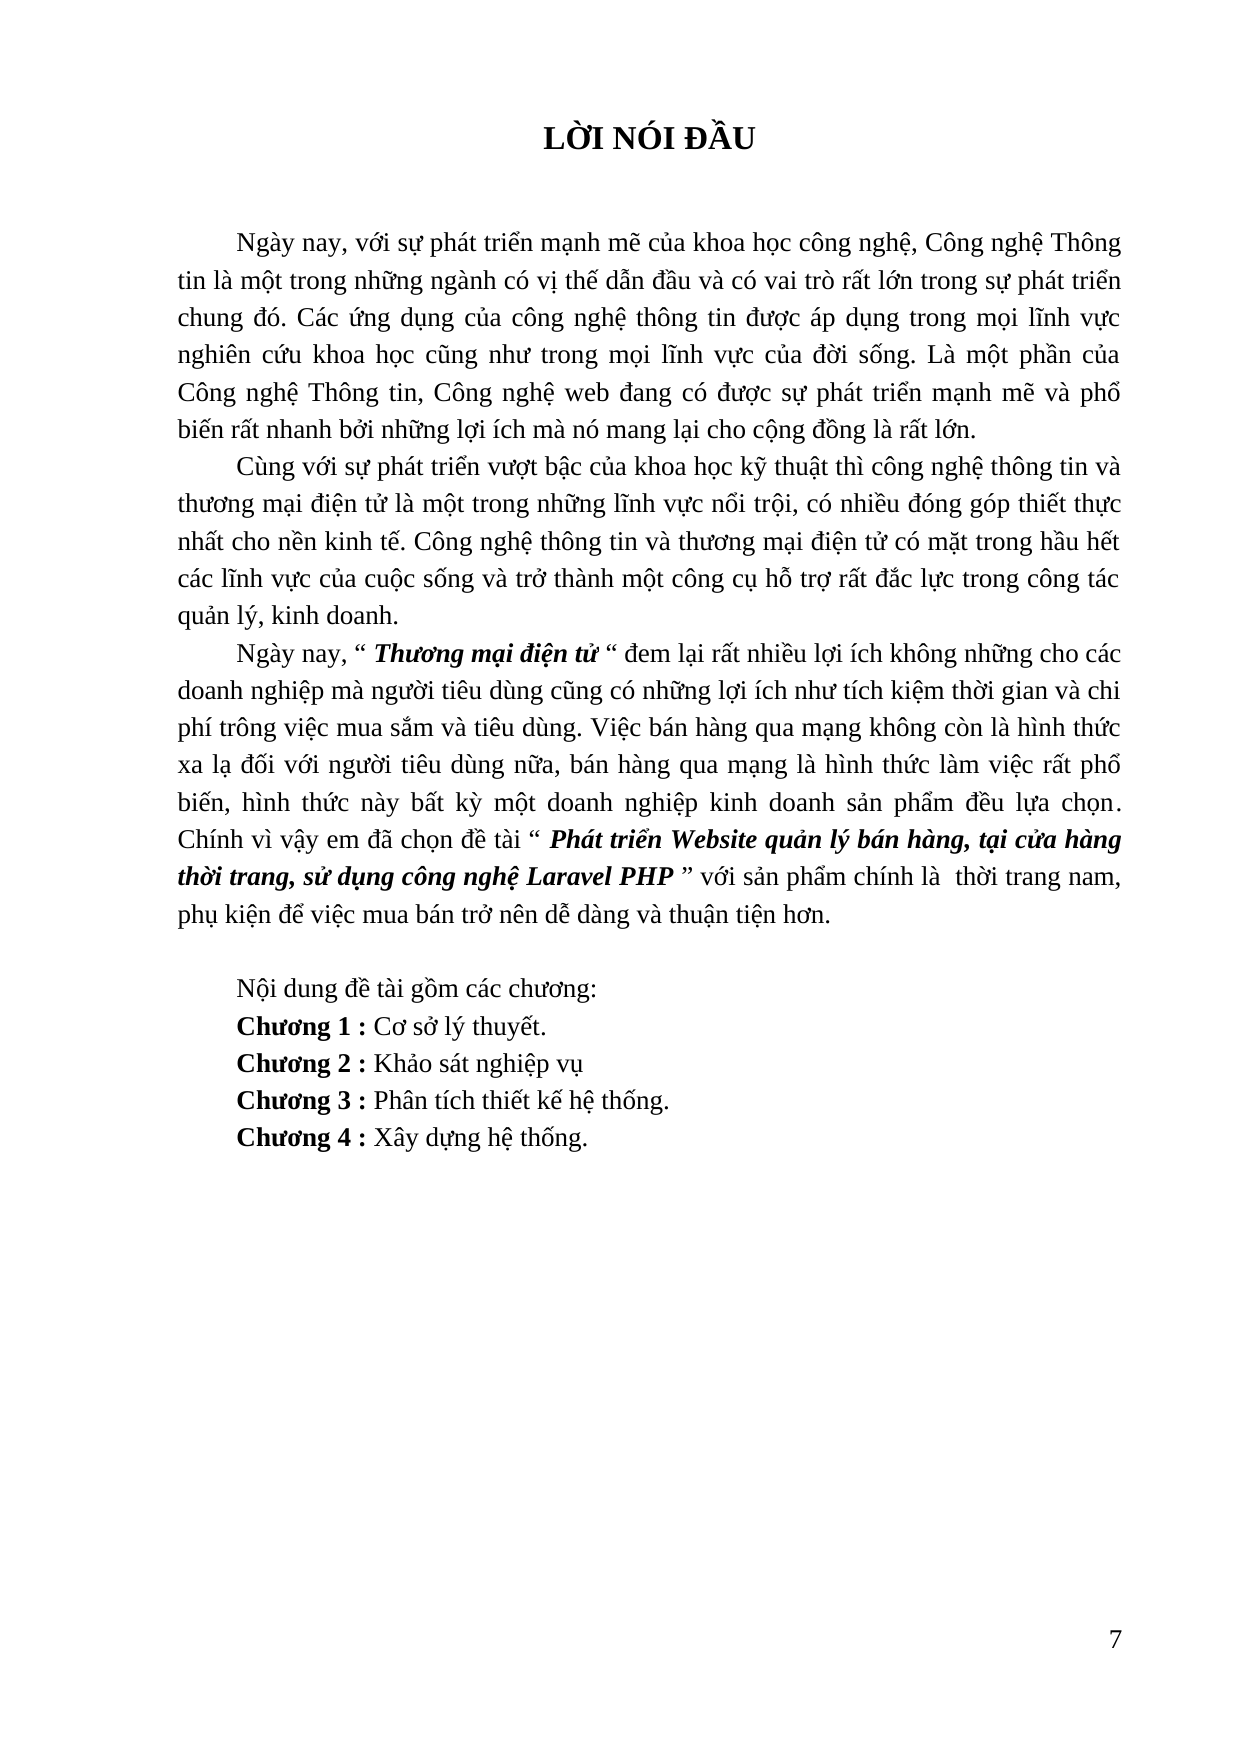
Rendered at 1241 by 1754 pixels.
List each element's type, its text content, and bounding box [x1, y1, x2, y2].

text Chương 3 : Phân tích thiết kế hệ thống. [177, 1084, 1122, 1115]
text Ngày nay, với sự phát triển mạnh mẽ của khoa học công nghệ, Công nghệ Thông tin là một trong những ngành có vị thế dẫn đầu và có vai trò rất lớn trong sự phát triển chung đó. Các ứng dụng của công nghệ thông tin được áp dụng trong mọi lĩnh vực nghiên cứu khoa học cũng như trong mọi lĩnh vực của đời sống. Là một phần của Công nghệ Thông tin, Công nghệ web đang có được sự phát triển mạnh mẽ và phổ biến rất nhanh bởi những lợi ích mà nó mang lại cho cộng đồng là rất lớn. [177, 227, 1122, 444]
text Chương 2 : Khảo sát nghiệp vụ [177, 1047, 1122, 1078]
text LỜI NÓI ĐẦU [177, 118, 1122, 156]
text Chương 4 : Xây dựng hệ thống. [177, 1122, 1122, 1153]
text Nội dung đề tài gồm các chương: [177, 972, 1122, 1003]
text Cùng với sự phát triển vượt bậc của khoa học kỹ thuật thì công nghệ thông tin và thương mại điện tử là một trong những lĩnh vực nổi trội, có nhiều đóng góp thiết thực nhất cho nền kinh tế. Công nghệ thông tin và thương mại điện tử có mặt trong hầu hết các lĩnh vực của cuộc sống và trở thành một công cụ hỗ trợ rất đắc lực trong công tác quản lý, kinh doanh. [177, 593, 1122, 631]
text Cùng với sự phát triển vượt bậc của khoa học kỹ thuật thì công nghệ thông tin và thương mại điện tử là một trong những lĩnh vực nổi trội, có nhiều đóng góp thiết thực nhất cho nền kinh tế. Công nghệ thông tin và thương mại điện tử có mặt trong hầu hết các lĩnh vực của cuộc sống và trở thành một công cụ hỗ trợ rất đắc lực trong công tác quản lý, kinh doanh. [177, 450, 1122, 488]
text Ngày nay, “ Thương mại điện tử “ đem lại rất nhiều lợi ích không những cho các doanh nghiệp mà người tiêu dùng cũng có những lợi ích như tích kiệm thời gian và chi phí trông việc mua sắm và tiêu dùng. Việc bán hàng qua mạng không còn là hình thức xa lạ đối với người tiêu dùng nữa, bán hàng qua mạng là hình thức làm việc rất phổ biến, hình thức này bất kỳ một doanh nghiệp kinh doanh sản phẩm đều lựa chọn. Chính vì vậy em đã chọn đề tài “ Phát triển Website quản lý bán hàng, tại cửa hàng thời trang, sử dụng công nghệ Laravel PHP ” với sản phẩm chính là thời trang nam, phụ kiện để việc mua bán trở nên dễ dàng và thuận tiện hơn. [177, 780, 1122, 929]
text Chương 1 : Cơ sở lý thuyết. [177, 1010, 1122, 1041]
